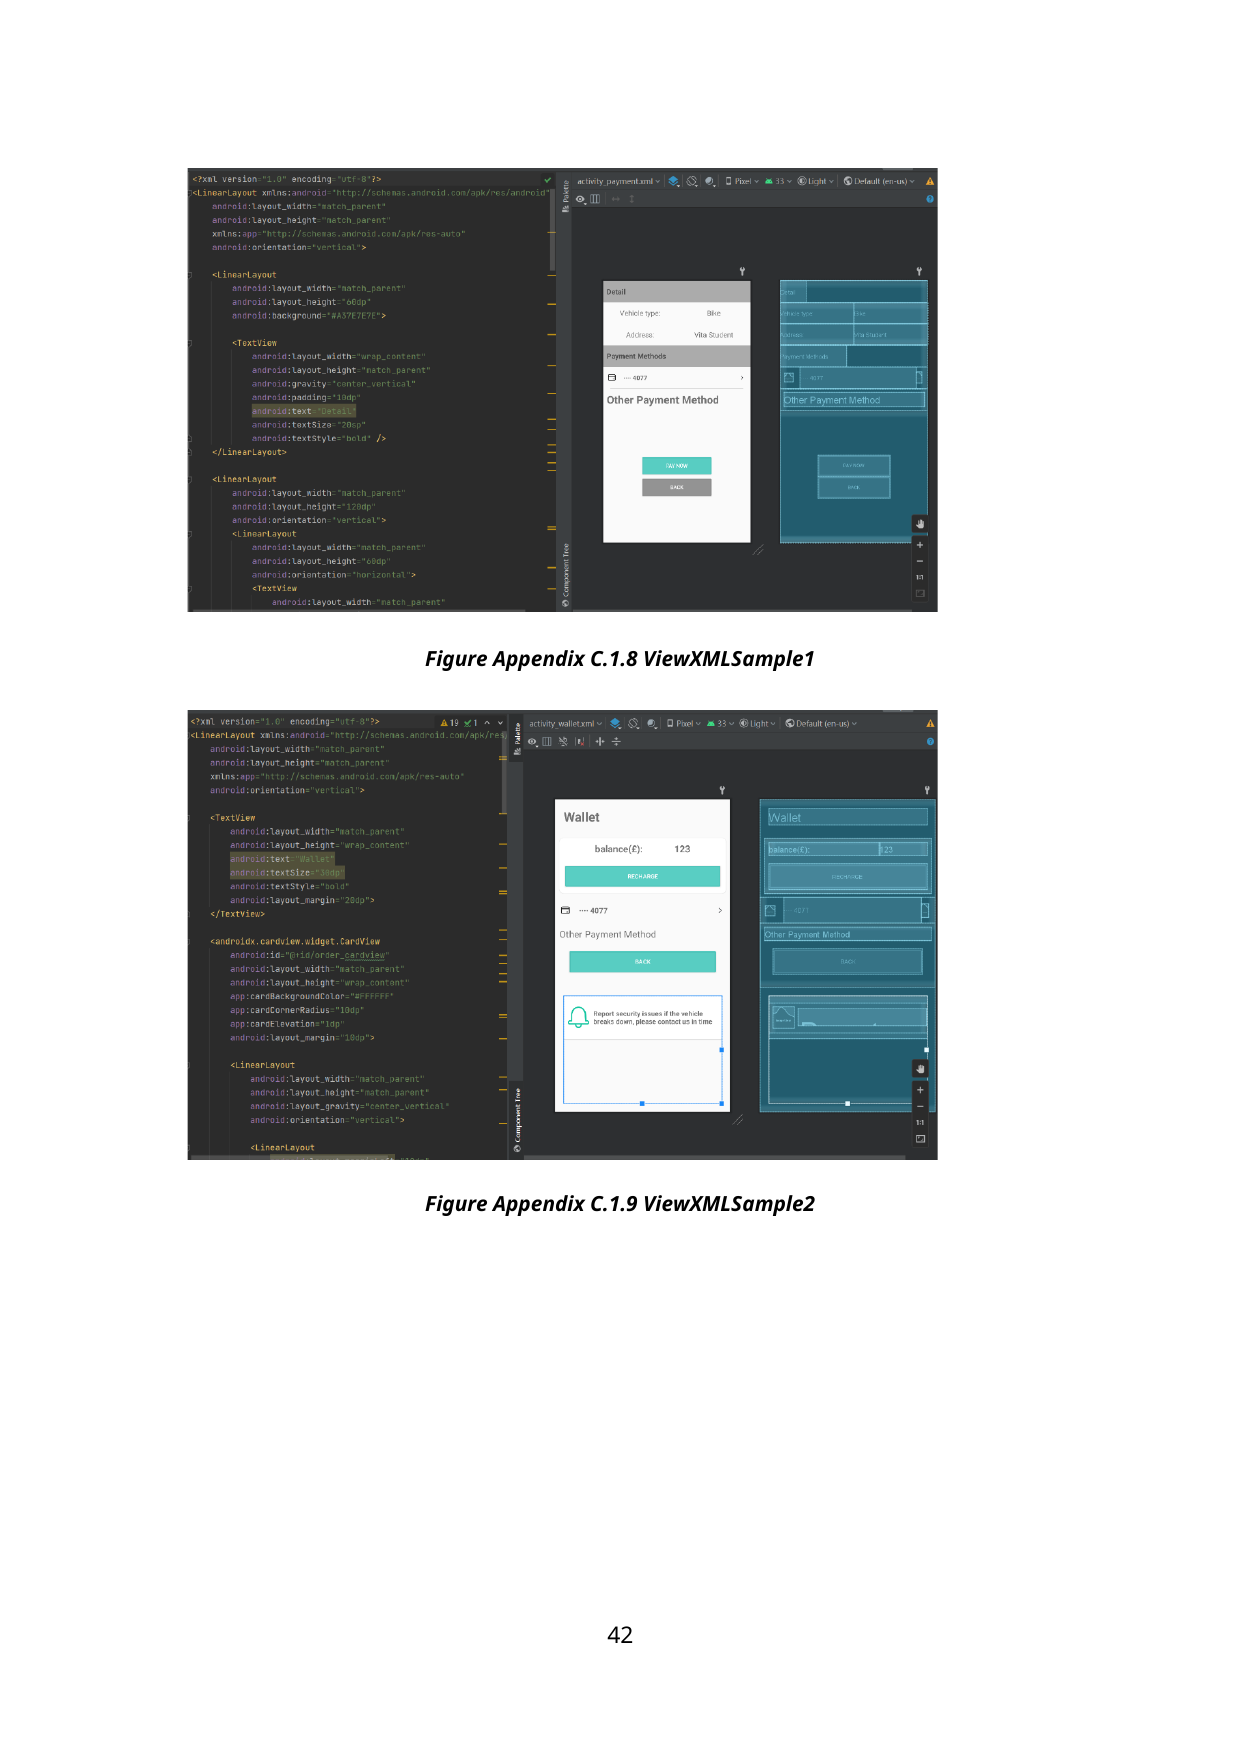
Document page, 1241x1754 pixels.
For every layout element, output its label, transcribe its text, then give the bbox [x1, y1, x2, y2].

picture [187, 168, 938, 612]
text Figure Appendix C.1.9 ViewXMLSample2 [187, 1187, 1053, 1220]
text Figure Appendix C.1.8 ViewXMLSample1 [187, 642, 1053, 675]
picture [187, 710, 938, 1160]
